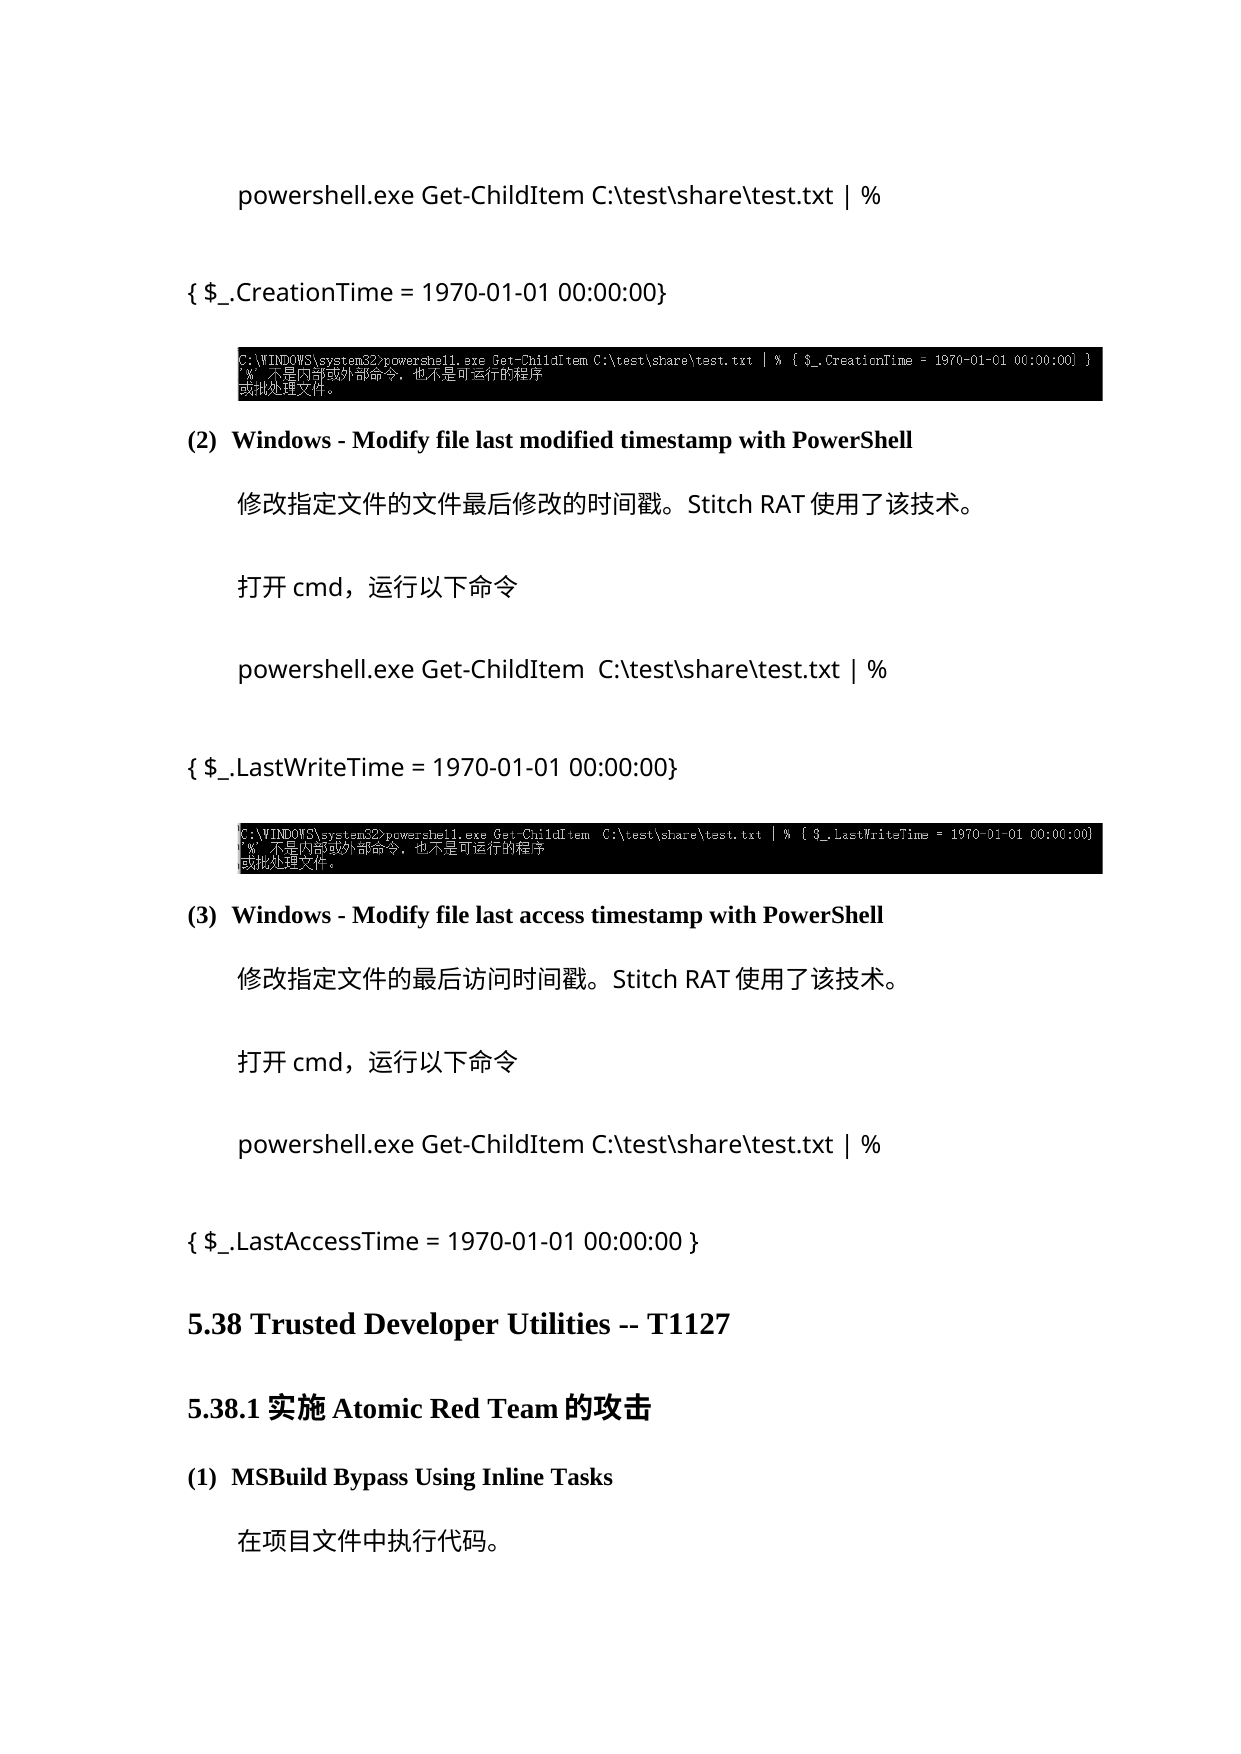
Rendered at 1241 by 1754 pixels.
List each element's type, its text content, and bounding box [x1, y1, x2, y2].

text 打开cmd，运行以下命令 [187, 1028, 1053, 1093]
text 修改指定文件的最后访问时间戳。Stitch RAT使用了该技术。 [187, 945, 1053, 1010]
text powershell.exe Get-ChildItem C:\test\share\test.txt | % { $_.CreationTime = 1970-01-01 00:00:00} [187, 162, 1053, 324]
subtitle MSBuild Bypass Using Inline Tasks [187, 1460, 1053, 1492]
text 修改指定文件的文件最后修改的时间戳。Stitch RAT使用了该技术。 [187, 470, 1053, 535]
picture [237, 823, 1103, 874]
picture [237, 347, 1103, 401]
text powershell.exe Get-ChildItem C:\test\share\test.txt | % { $_.LastWriteTime = 1970-01-01 00:00:00} [187, 637, 1053, 799]
text 打开cmd，运行以下命令 [187, 553, 1053, 618]
text powershell.exe Get-ChildItem C:\test\share\test.txt | % { $_.LastAccessTime = 1970-01-01 00:00:00 } [187, 1111, 1053, 1274]
subtitle Windows - Modify file last modified timestamp with PowerShell [187, 423, 1053, 456]
subtitle Trusted Developer Utilities -- T1127 [187, 1291, 1053, 1356]
subtitle 实施Atomic Red Team的攻击 [187, 1373, 1053, 1438]
subtitle Windows - Modify file last access timestamp with PowerShell [187, 898, 1053, 931]
text 在项目文件中执行代码。 [187, 1507, 1053, 1572]
